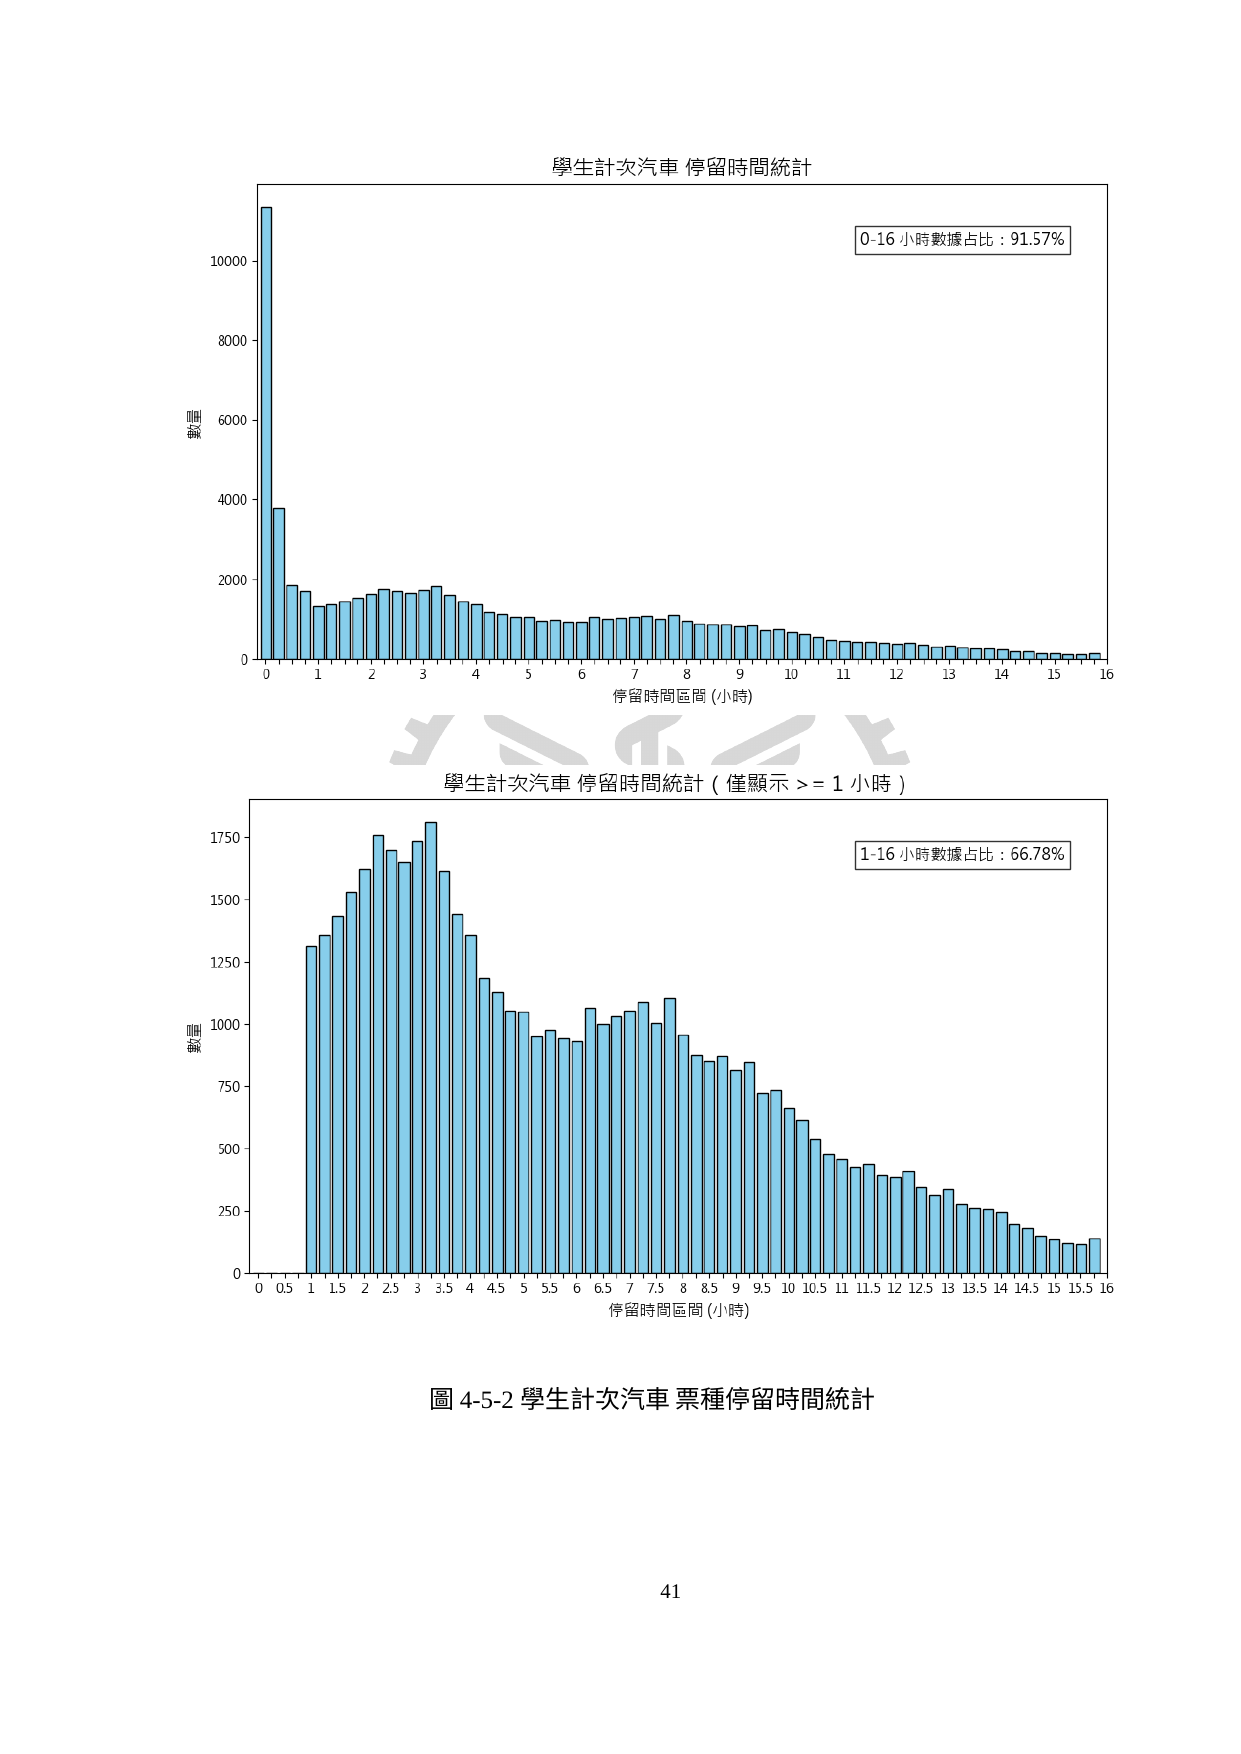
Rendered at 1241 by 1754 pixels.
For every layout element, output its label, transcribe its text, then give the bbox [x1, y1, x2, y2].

picture [177, 765, 1123, 1329]
picture [177, 150, 1123, 715]
text 圖4-5-2 學生計次汽車 票種停留時間統計 [187, 1379, 1097, 1417]
